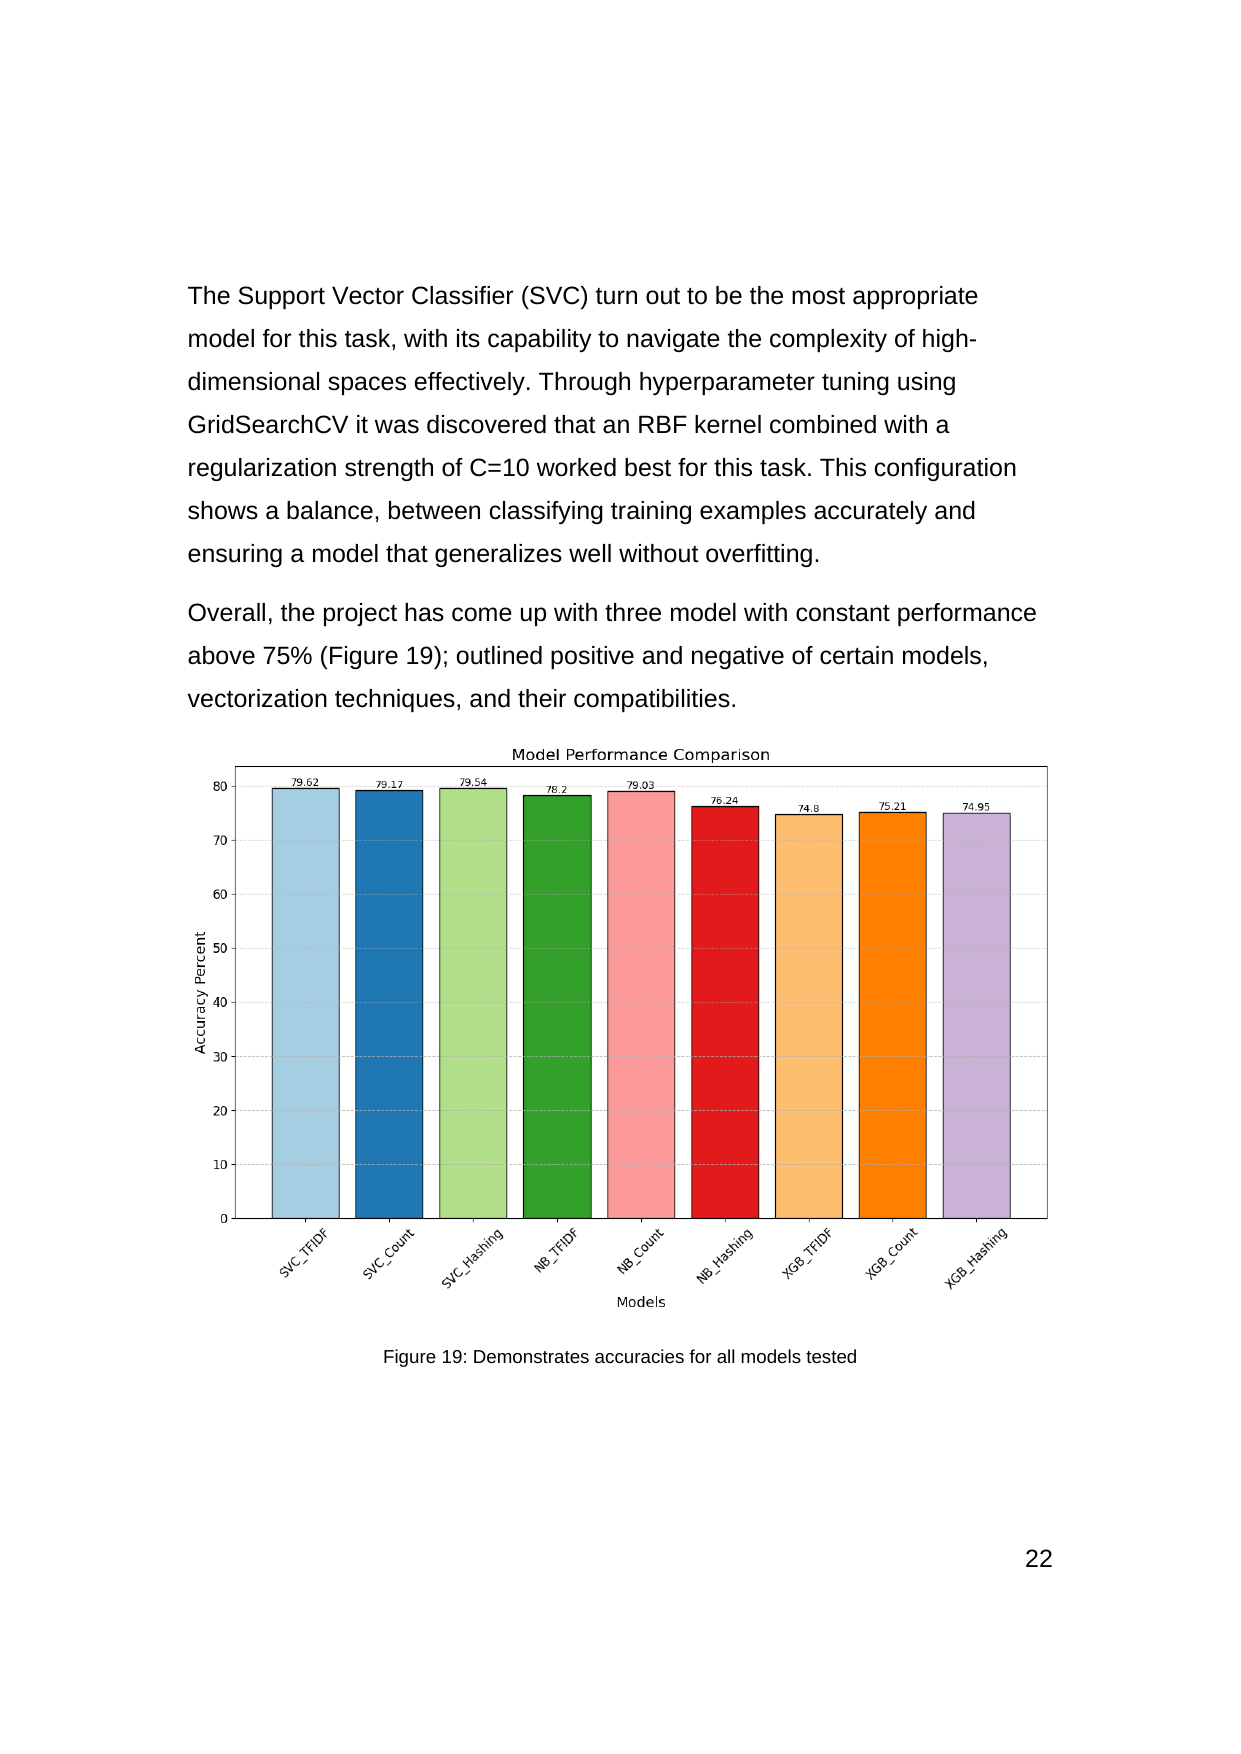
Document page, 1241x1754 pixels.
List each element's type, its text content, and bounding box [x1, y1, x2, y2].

picture [187, 741, 1053, 1317]
text The Support Vector Classifier (SVC) turn out to be the most appropriate model for this task, with its capability to navigate the complexity of high-dimensional spaces effectively. Through hyperparameter tuning using GridSearchCV it was discovered that an RBF kernel combined with a regularization strength of C=10 worked best for this task. This configuration shows a balance, between classifying training examples accurately and ensuring a model that generalizes well without overfitting. [187, 281, 1053, 568]
text Figure 19: Demonstrates accuracies for all models tested [187, 1346, 1053, 1368]
text Overall, the project has come up with three model with constant performance above 75% (Figure 19); outlined positive and negative of certain models, vectorization techniques, and their compatibilities. [187, 597, 1053, 712]
